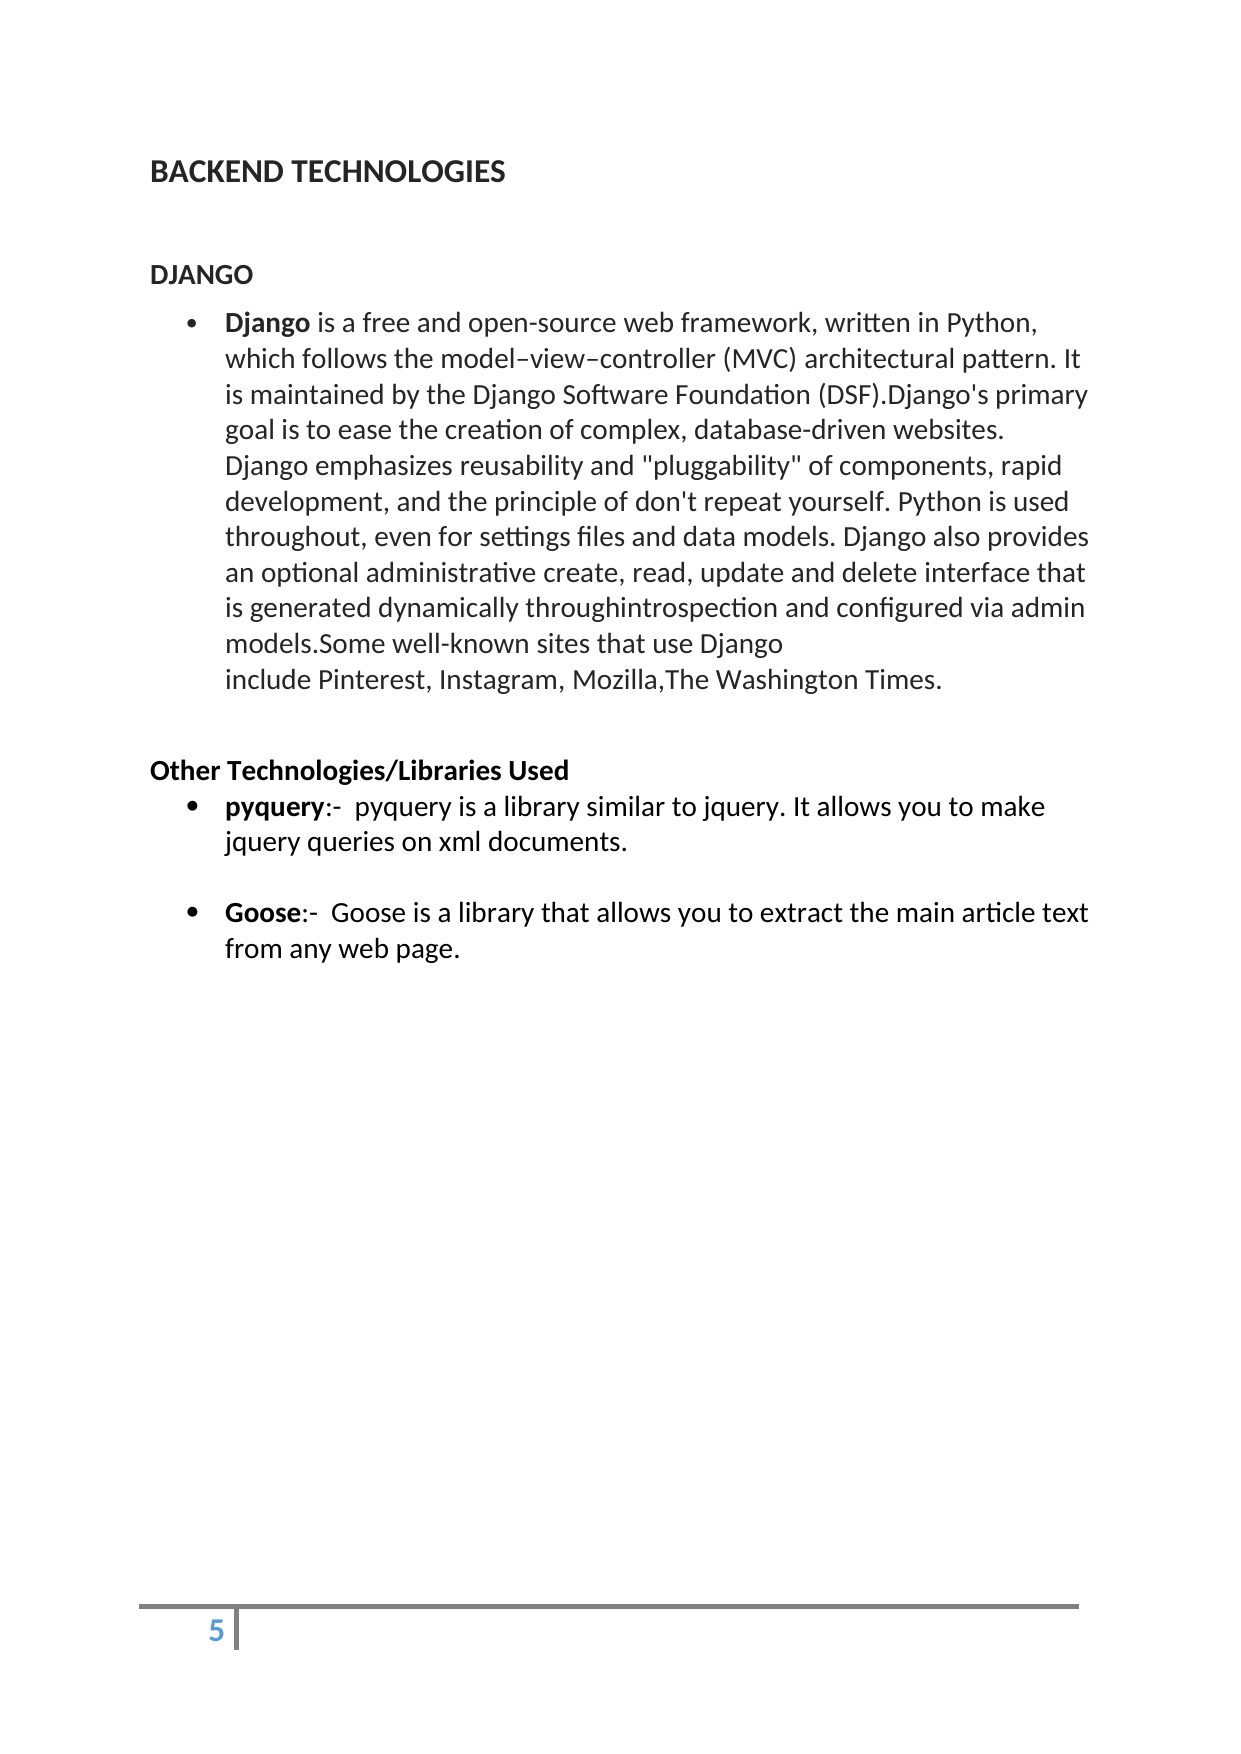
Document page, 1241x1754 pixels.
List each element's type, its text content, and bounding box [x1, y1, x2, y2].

text BACKEND TECHNOLOGIES [150, 150, 1090, 191]
list pyquery:- pyquery is a library similar to jquery. It allows you to make jquery queries on xml documents. [187, 788, 1090, 859]
list Goose:- Goose is a library that allows you to extract the main article text from any web page. [187, 894, 1090, 966]
list Django is a free and open-source web framework, written in Python, which follows the model–view–controller (MVC) architectural pattern. It is maintained by the Django Software Foundation (DSF).Django's primary goal is to ease the creation of complex, database-driven websites. Django emphasizes reusability and "pluggability" of components, rapid development, and the principle of don't repeat yourself. Python is used throughout, even for settings files and data models. Django also provides an optional administrative create, read, update and delete interface that is generated dynamically throughintrospection and configured via admin models.Some well-known sites that use Django include Pinterest, Instagram, Mozilla,The Washington Times. [187, 304, 1090, 696]
text Other Technologies/Libraries Used [150, 752, 1090, 788]
text DJANGO [150, 256, 1090, 292]
